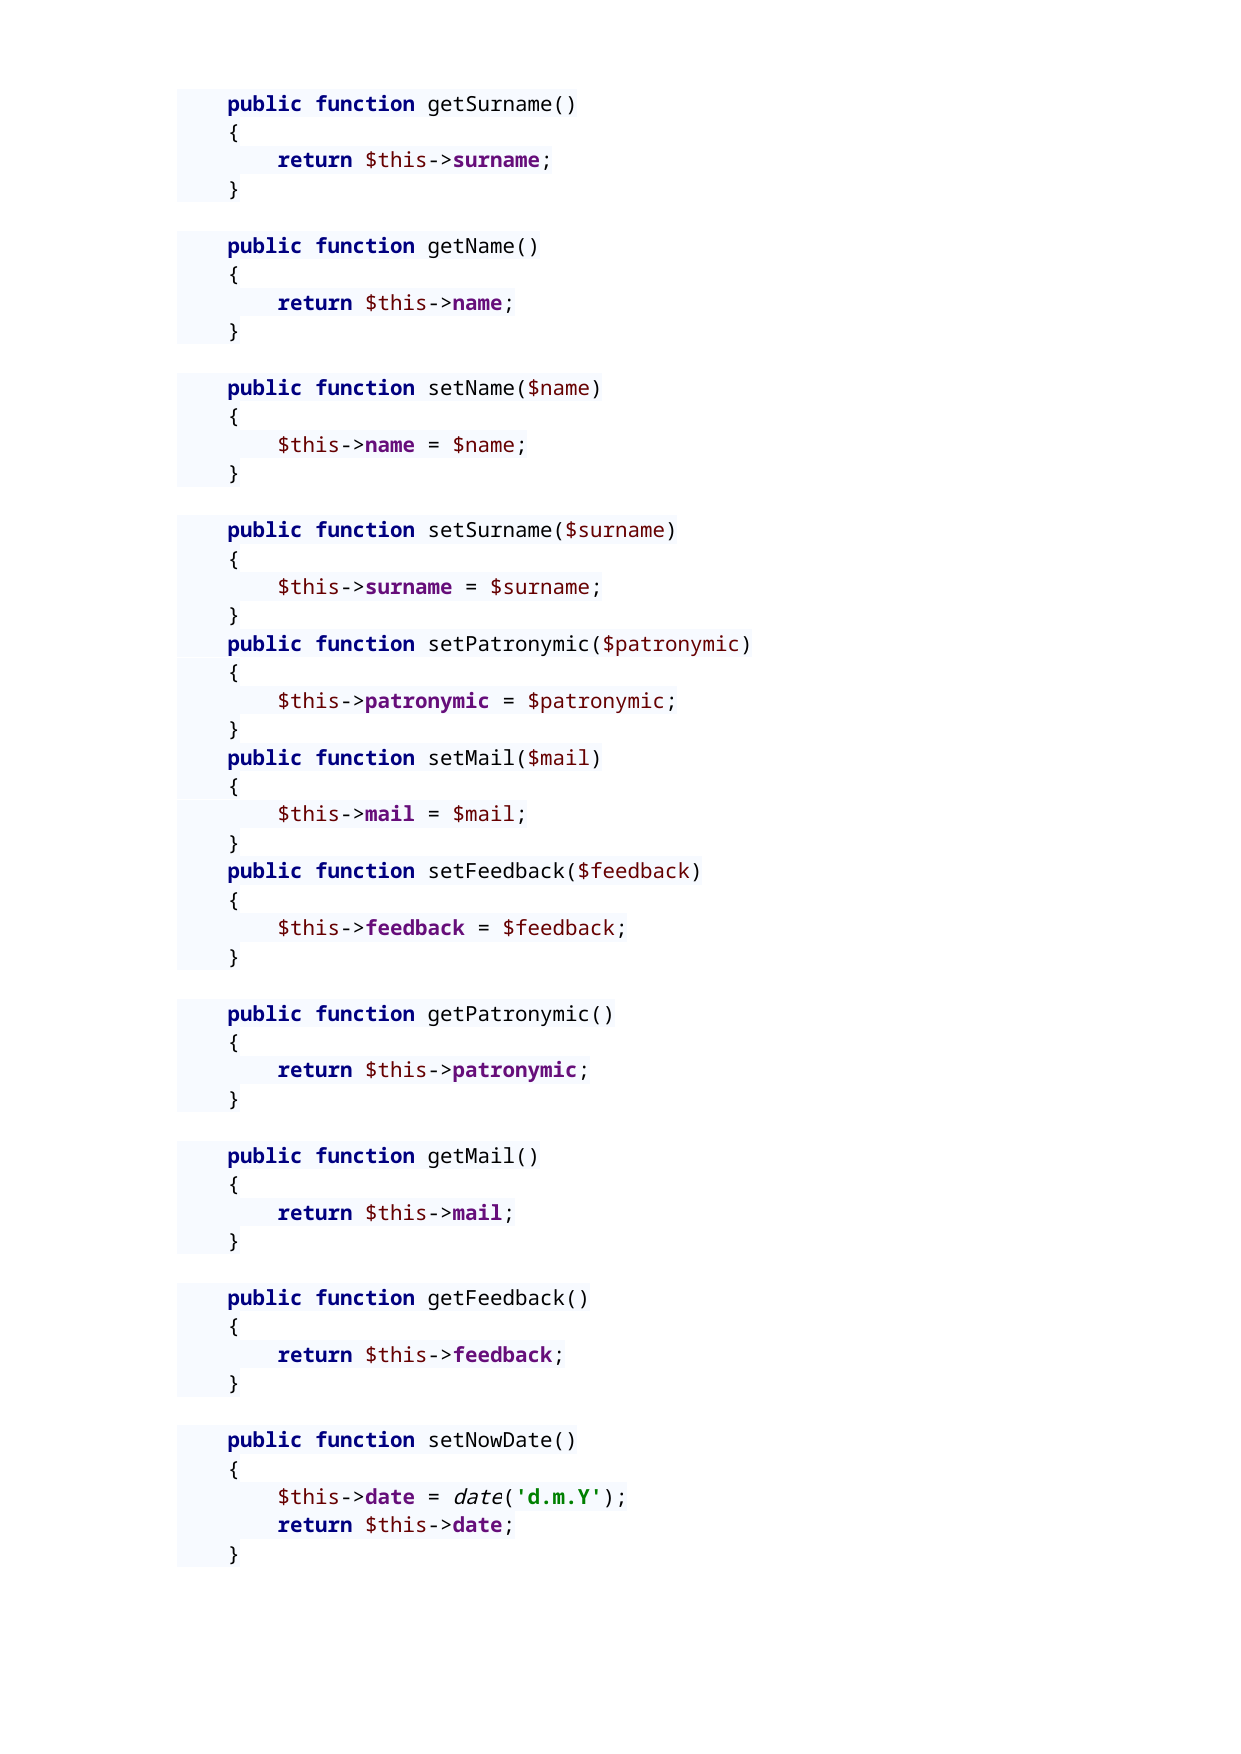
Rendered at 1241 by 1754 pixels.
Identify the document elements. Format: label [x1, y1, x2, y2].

text [177, 89, 1152, 1596]
